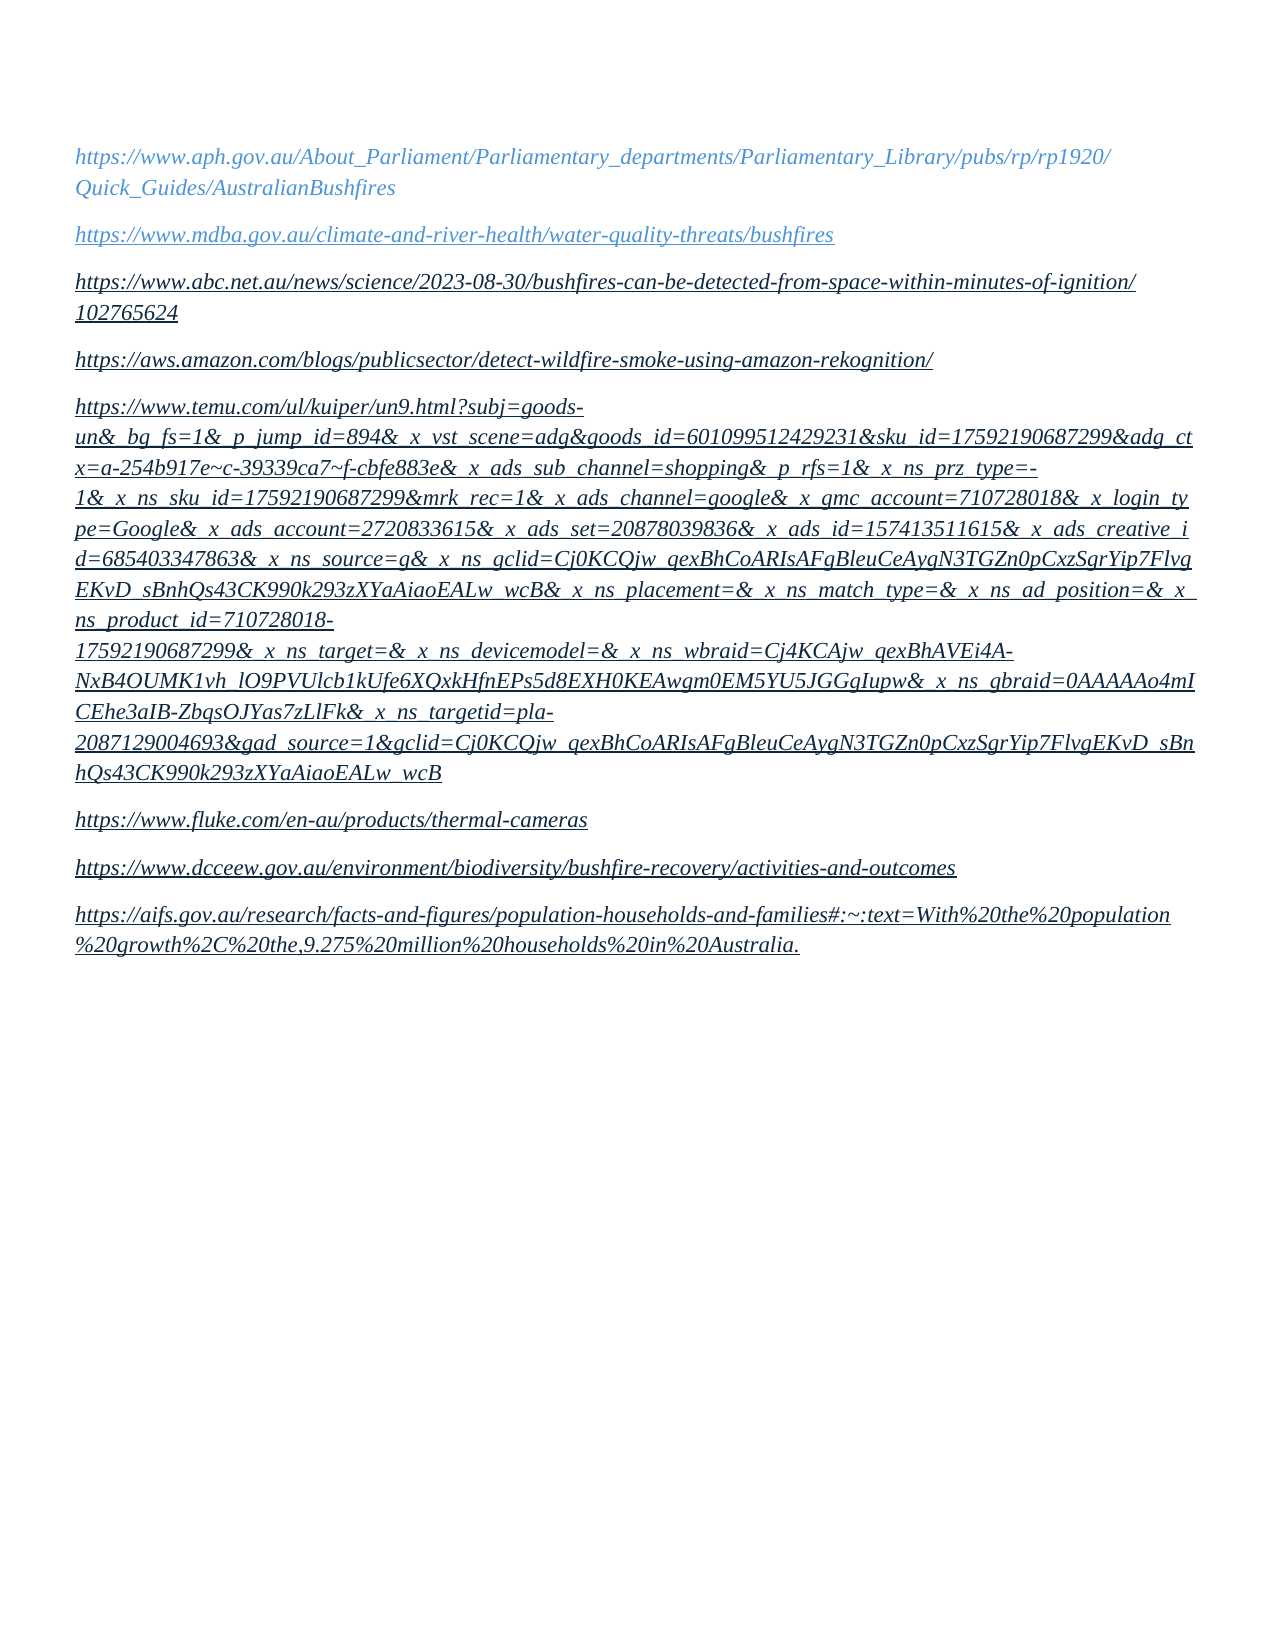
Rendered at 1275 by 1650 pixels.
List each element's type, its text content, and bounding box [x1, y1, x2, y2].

text https://www.aph.gov.au/About_Parliament/Parliamentary_departments/Parliamentary_Library/pubs/rp/rp1920/Quick_Guides/AustralianBushfires [75, 143, 1200, 200]
text https://www.abc.net.au/news/science/2023-08-30/bushfires-can-be-detected-from-space-within-minutes-of-ignition/102765624 [75, 268, 1200, 325]
text https://www.dcceew.gov.au/environment/biodiversity/bushfire-recovery/activities-and-outcomes [75, 853, 1200, 880]
text https://www.temu.com/ul/kuiper/un9.html?subj=goods-un&_bg_fs=1&_p_jump_id=894&_x_vst_scene=adg&goods_id=601099512429231&sku_id=17592190687299&adg_ctx=a-254b917e~c-39339ca7~f-cbfe883e&_x_ads_sub_channel=shopping&_p_rfs=1&_x_ns_prz_type=-1&_x_ns_sku_id=17592190687299&mrk_rec=1&_x_ads_channel=google&_x_gmc_account=710728018&_x_login_type=Google&_x_ads_account=2720833615&_x_ads_set=20878039836&_x_ads_id=157413511615&_x_ads_creative_id=685403347863&_x_ns_source=g&_x_ns_gclid=Cj0KCQjw_qexBhCoARIsAFgBleuCeAygN3TGZn0pCxzSgrYip7FlvgEKvD_sBnhQs43CK990k293zXYaAiaoEALw_wcB&_x_ns_placement=&_x_ns_match_type=&_x_ns_ad_position=&_x_ns_product_id=710728018-17592190687299&_x_ns_target=&_x_ns_devicemodel=&_x_ns_wbraid=Cj4KCAjw_qexBhAVEi4A-NxB4OUMK1vh_lO9PVUlcb1kUfe6XQxkHfnEPs5d8EXH0KEAwgm0EM5YU5JGGgIupw&_x_ns_gbraid=0AAAAAo4mICEhe3aIB-ZbqsOJYas7zLlFk&_x_ns_targetid=pla-2087129004693&gad_source=1&gclid=Cj0KCQjw_qexBhCoARIsAFgBleuCeAygN3TGZn0pCxzSgrYip7FlvgEKvD_sBnhQs43CK990k293zXYaAiaoEALw_wcB [75, 393, 1200, 786]
text https://www.fluke.com/en-au/products/thermal-cameras [75, 806, 1200, 833]
text https://www.mdba.gov.au/climate-and-river-health/water-quality-threats/bushfires [75, 221, 1200, 247]
text https://aifs.gov.au/research/facts-and-figures/population-households-and-families#:~:text=With%20the%20population%20growth%2C%20the,9.275%20million%20households%20in%20Australia. [75, 901, 1200, 958]
text https://aws.amazon.com/blogs/publicsector/detect-wildfire-smoke-using-amazon-rekognition/ [75, 346, 1200, 372]
